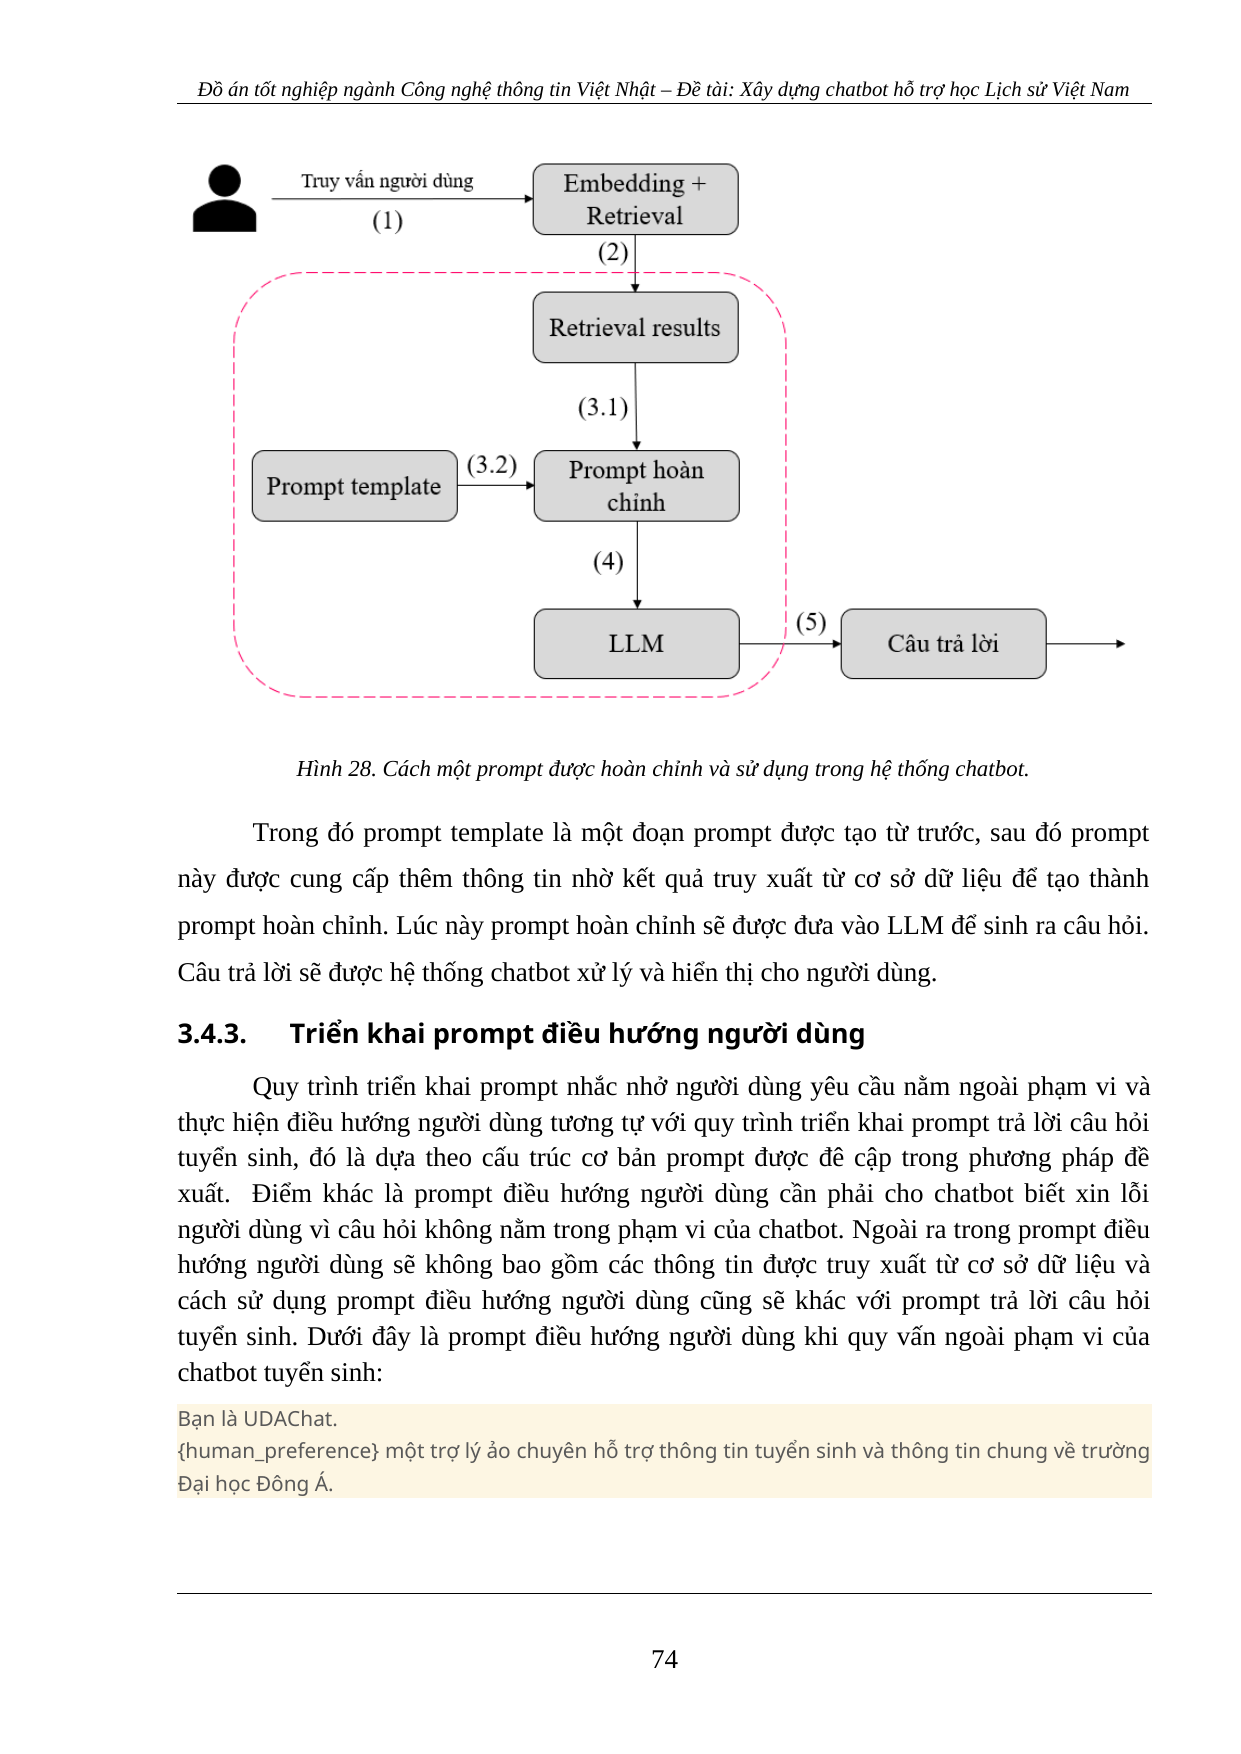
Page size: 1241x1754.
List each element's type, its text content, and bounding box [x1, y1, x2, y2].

text Trong đó prompt template là một đoạn prompt được tạo từ trước, sau đó prompt này được cung cấp thêm thông tin nhờ kết quả truy xuất từ cơ sở dữ liệu để tạo thành prompt hoàn chỉnh. Lúc này prompt hoàn chỉnh sẽ được đưa vào LLM để sinh ra câu hỏi. Câu trả lời sẽ được hệ thống chatbot xử lý và hiển thị cho người dùng. [177, 816, 1152, 987]
text Quy trình triển khai prompt nhắc nhở người dùng yêu cầu nằm ngoài phạm vi và thực hiện điều hướng người dùng tương tự với quy trình triển khai prompt trả lời câu hỏi tuyển sinh, đó là dựa theo cấu trúc cơ bản prompt được đê cập trong phương pháp đề xuất. Điểm khác là prompt điều hướng người dùng cần phải cho chatbot biết xin lỗi người dùng vì câu hỏi không nằm trong phạm vi của chatbot. Ngoài ra trong prompt điều hướng người dùng sẽ không bao gồm các thông tin được truy xuất từ cơ sở dữ liệu và cách sử dụng prompt điều hướng người dùng cũng sẽ khác với prompt trả lời câu hỏi tuyển sinh. Dưới đây là prompt điều hướng người dùng khi quy vấn ngoài phạm vi của chatbot tuyển sinh: [177, 1070, 1152, 1387]
picture [177, 119, 1152, 728]
text Bạn là UDAChat. [177, 1404, 1152, 1432]
text {human_preference} một trợ lý ảo chuyên hỗ trợ thông tin tuyển sinh và thông tin chung về trường Đại học Đông Á. [177, 1437, 1152, 1498]
subtitle Triển khai prompt điều hướng người dùng [177, 1015, 1152, 1052]
